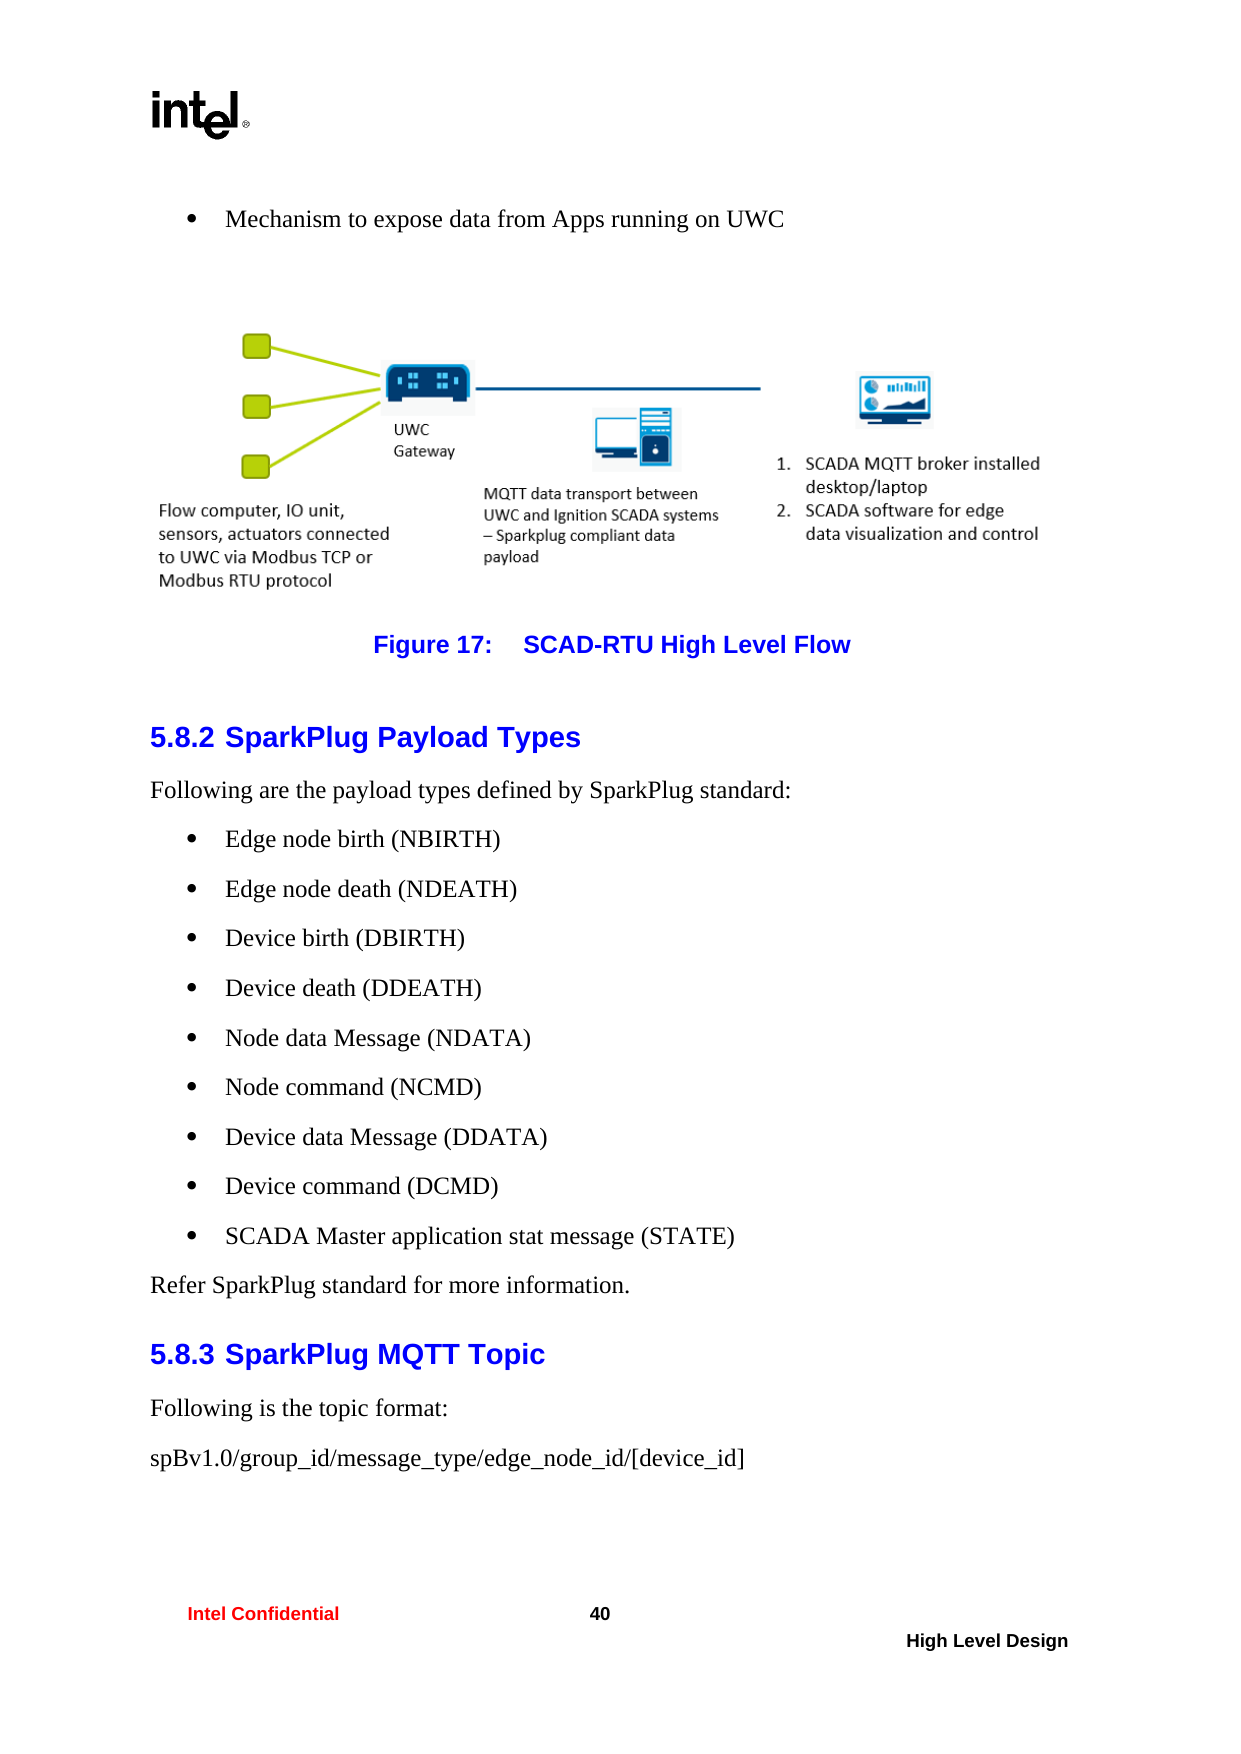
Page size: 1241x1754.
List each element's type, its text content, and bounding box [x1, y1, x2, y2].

text Following is the topic format: [150, 1393, 1074, 1422]
text Following are the payload types defined by SparkPlug standard: [150, 775, 1074, 803]
list Device command (DCMD) [187, 1171, 1074, 1200]
picture [150, 303, 1074, 609]
text spBv1.0/group_id/message_type/edge_node_id/[device_id] [150, 1443, 1074, 1472]
list Edge node birth (NBIRTH) [187, 824, 1074, 853]
list Device birth (DBIRTH) [187, 923, 1074, 952]
list Mechanism to expose data from Apps running on UWC [187, 204, 1074, 233]
picture [150, 91, 251, 140]
text Refer SparkPlug standard for more information. [150, 1271, 1074, 1299]
list Node command (NCMD) [187, 1072, 1074, 1101]
subtitle SparkPlug Payload Types [150, 720, 1074, 754]
list Device data Message (DDATA) [187, 1122, 1074, 1151]
list Device death (DDEATH) [187, 973, 1074, 1002]
list SCADA Master application stat message (STATE) [187, 1221, 1074, 1250]
subtitle SparkPlug MQTT Topic [150, 1337, 1074, 1370]
text Figure : SCAD-RTU High Level Flow [150, 629, 1074, 658]
list Edge node death (NDEATH) [187, 874, 1074, 903]
list Node data Message (NDATA) [187, 1023, 1074, 1051]
